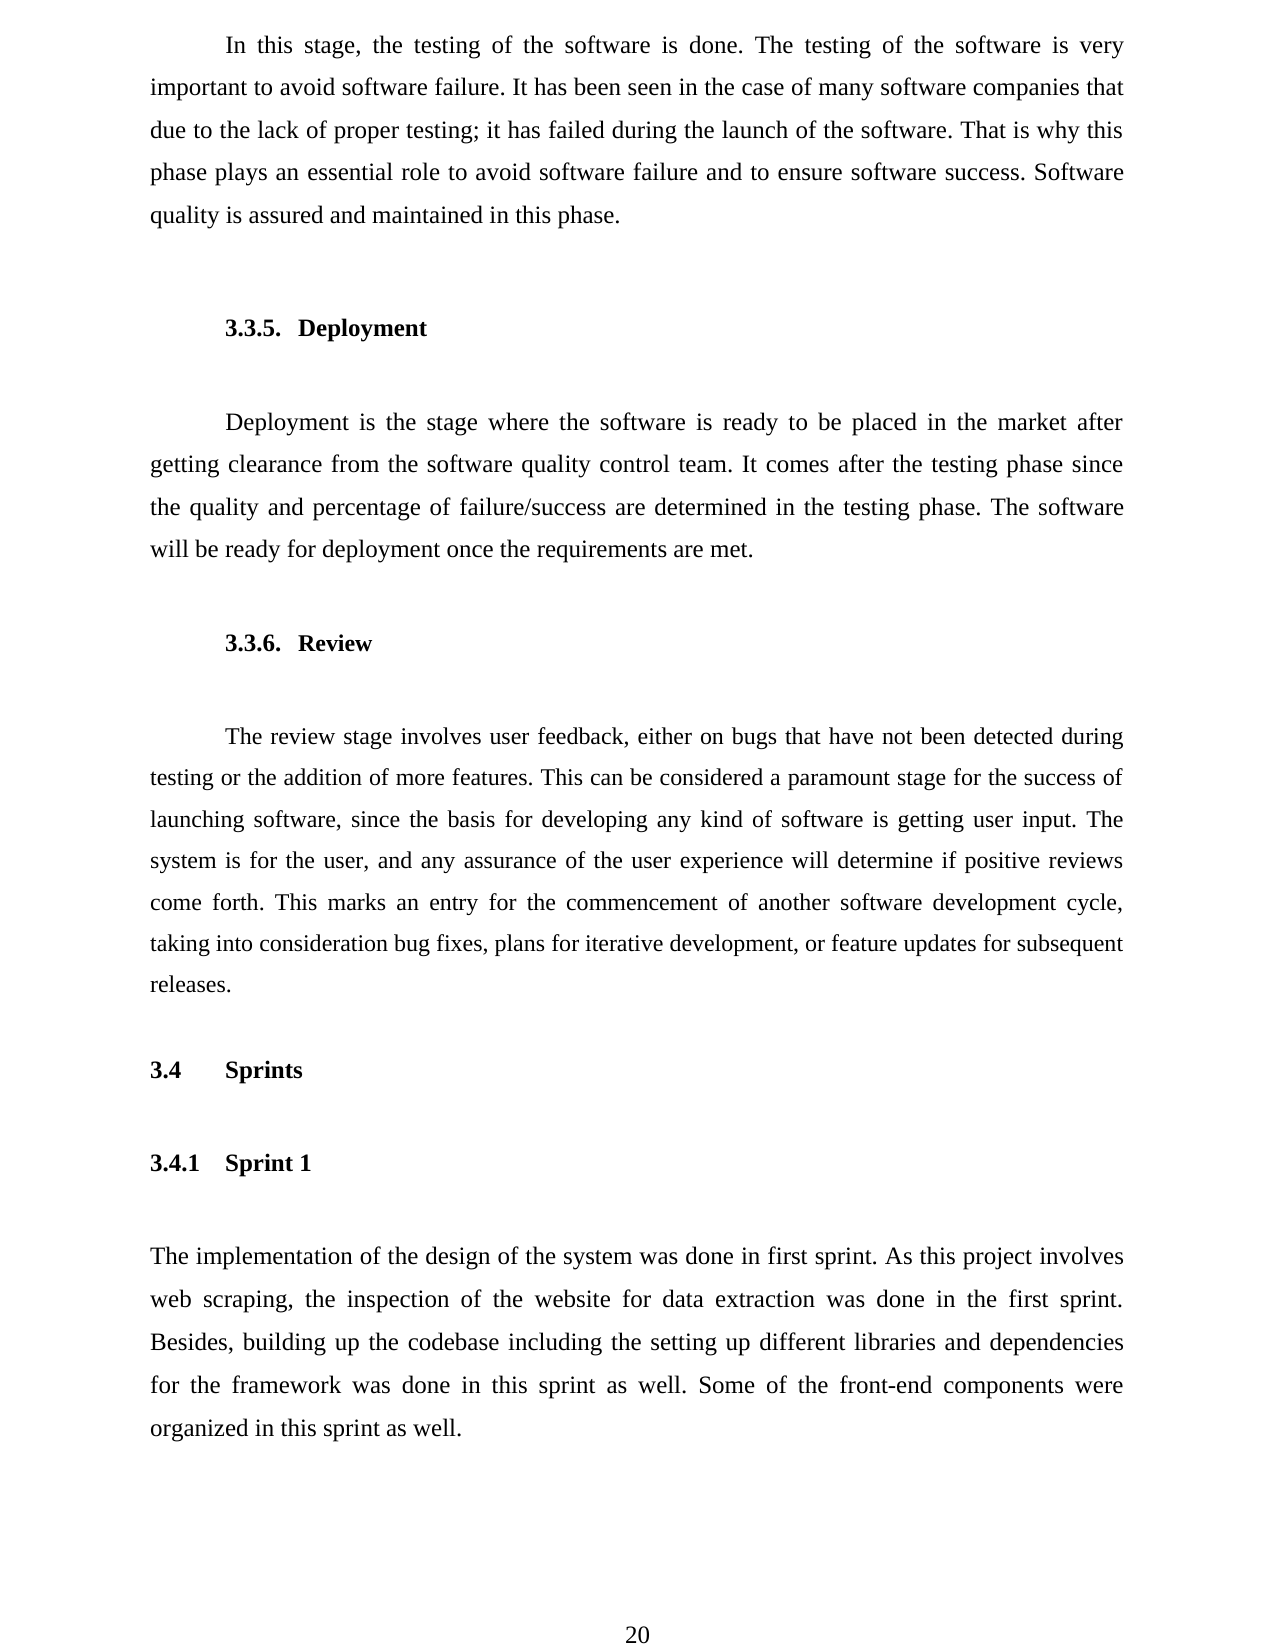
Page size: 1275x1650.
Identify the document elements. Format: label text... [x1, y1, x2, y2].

text The review stage involves user feedback, either on bugs that have not been detected during testing or the addition of more features. This can be considered a paramount stage for the success of launching software, since the basis for developing any kind of software is getting user input. The system is for the user, and any assurance of the user experience will determine if positive reviews come forth. This marks an entry for the commencement of another software development cycle, taking into consideration bug fixes, plans for iterative development, or feature updates for subsequent releases. [150, 722, 1125, 998]
text The implementation of the design of the system was done in first sprint. As this project involves web scraping, the inspection of the website for data extraction was done in the first sprint. Besides, building up the codebase including the setting up different libraries and dependencies for the framework was done in this sprint as well. Some of the front-end components were organized in this sprint as well. [150, 1241, 1125, 1442]
text Deployment is the stage where the software is ready to be placed in the market after getting clearance from the software quality control team. It comes after the testing phase since the quality and percentage of failure/success are determined in the testing phase. The software will be ready for deployment once the requirements are met. [150, 407, 1125, 563]
subtitle Sprints [150, 1055, 1125, 1083]
text 3.3.6. Review [225, 628, 1125, 657]
subtitle Sprint 1 [150, 1148, 1125, 1177]
text In this stage, the testing of the software is done. The testing of the software is very important to avoid software failure. It has been seen in the case of many software companies that due to the lack of proper testing; it has failed during the launch of the software. That is why this phase plays an essential role to avoid software failure and to ensure software success. Software quality is assured and maintained in this phase. [150, 30, 1125, 228]
text 3.3.5. Deployment [225, 313, 1125, 342]
